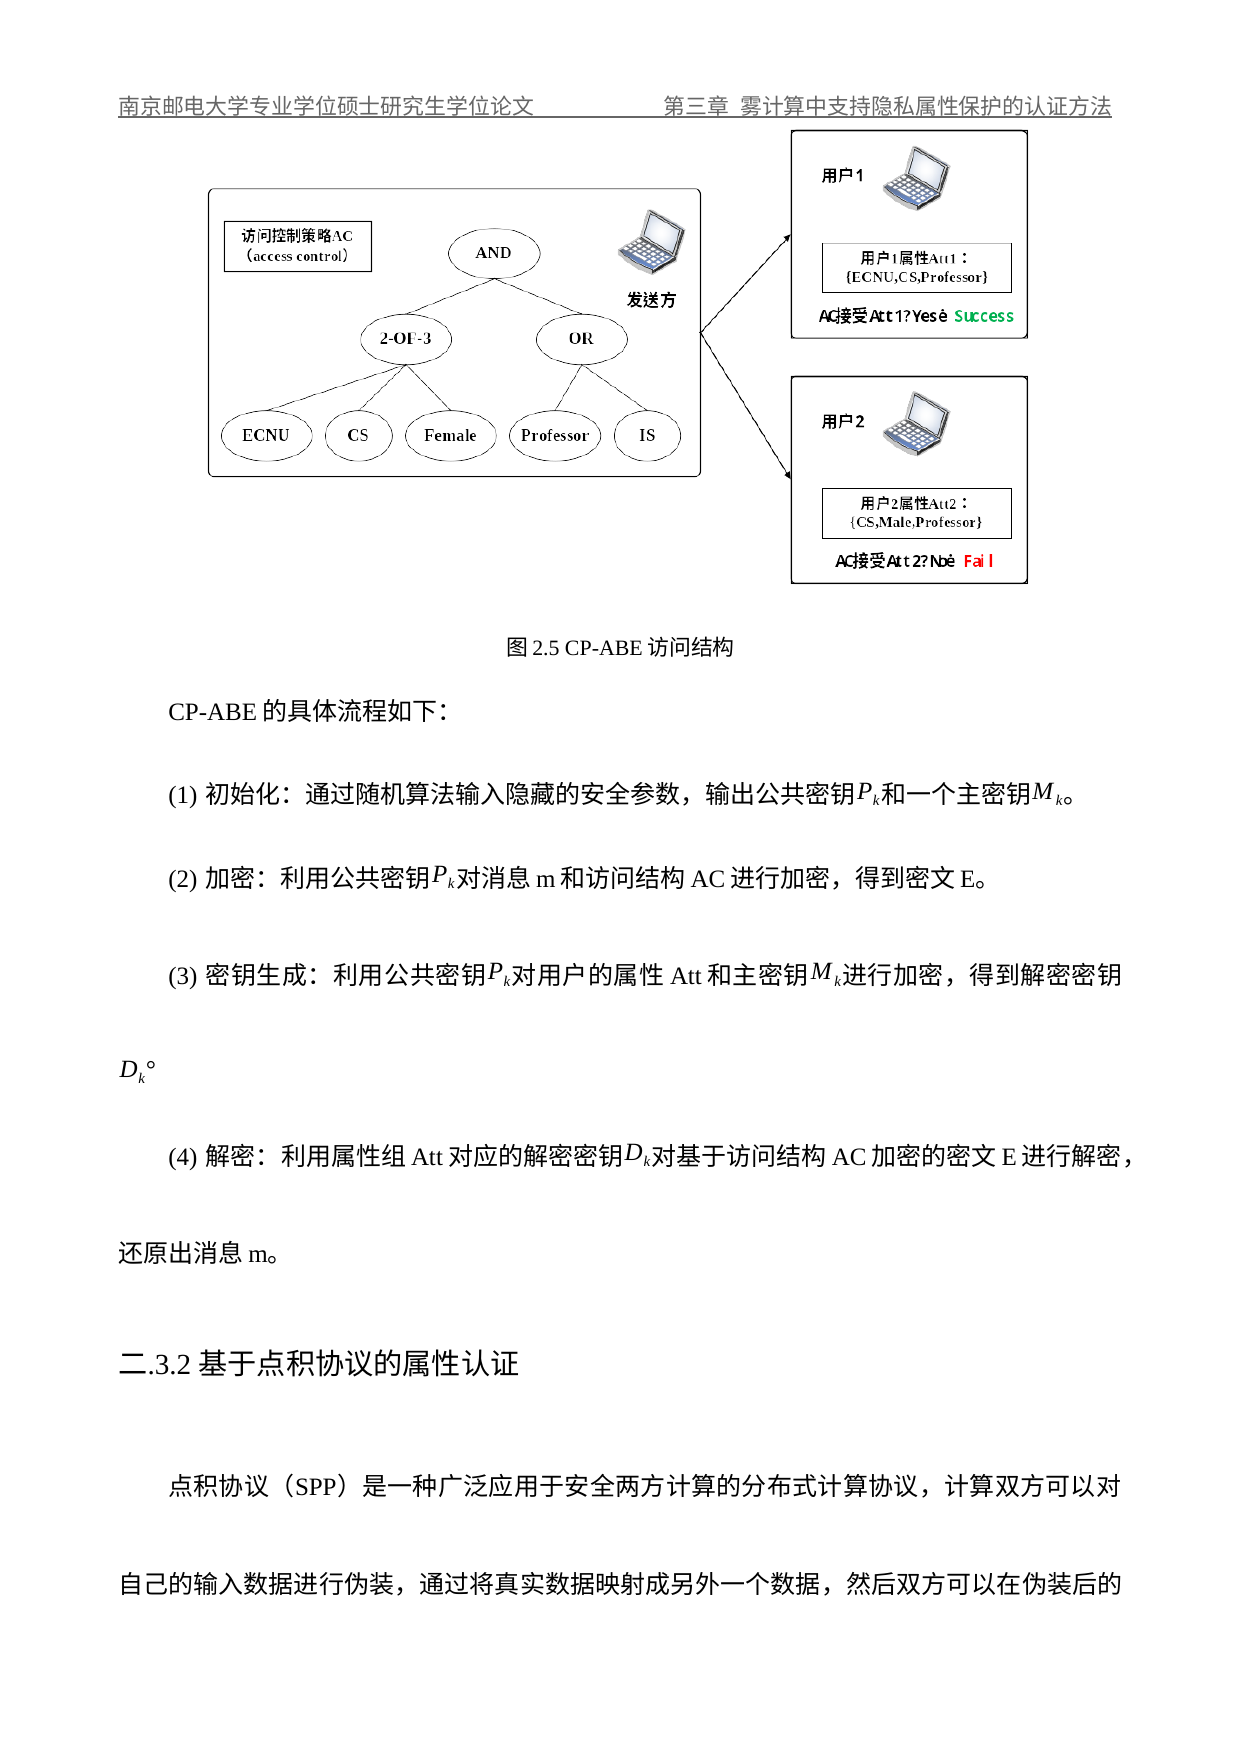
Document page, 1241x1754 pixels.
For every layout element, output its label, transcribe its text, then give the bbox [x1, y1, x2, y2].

list 解密：​利用属性组Att对应的解密密钥对基于访问结构AC加密的密文E进行解密，还原出消息m。 [118, 1122, 1122, 1284]
text 图2.5 CP-ABE访问结构 [118, 629, 1122, 662]
list 加密：利用公共密钥对消息m和访问结构AC进行加密，得到密文E。​ [118, 844, 1122, 909]
list 初始化：通过随机算法输入隐藏的安全参数，输出公共密钥和一个主密钥。 [118, 761, 1122, 826]
list 密钥生成：利用公共密钥对用户的属性Att和主密钥进行加密，得到解密密钥。 [118, 941, 1122, 1104]
text CP-ABE的具体流程如下： [118, 677, 1122, 742]
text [118, 1452, 1122, 1615]
text 基于点积协议的属性认证 [118, 1329, 1122, 1394]
